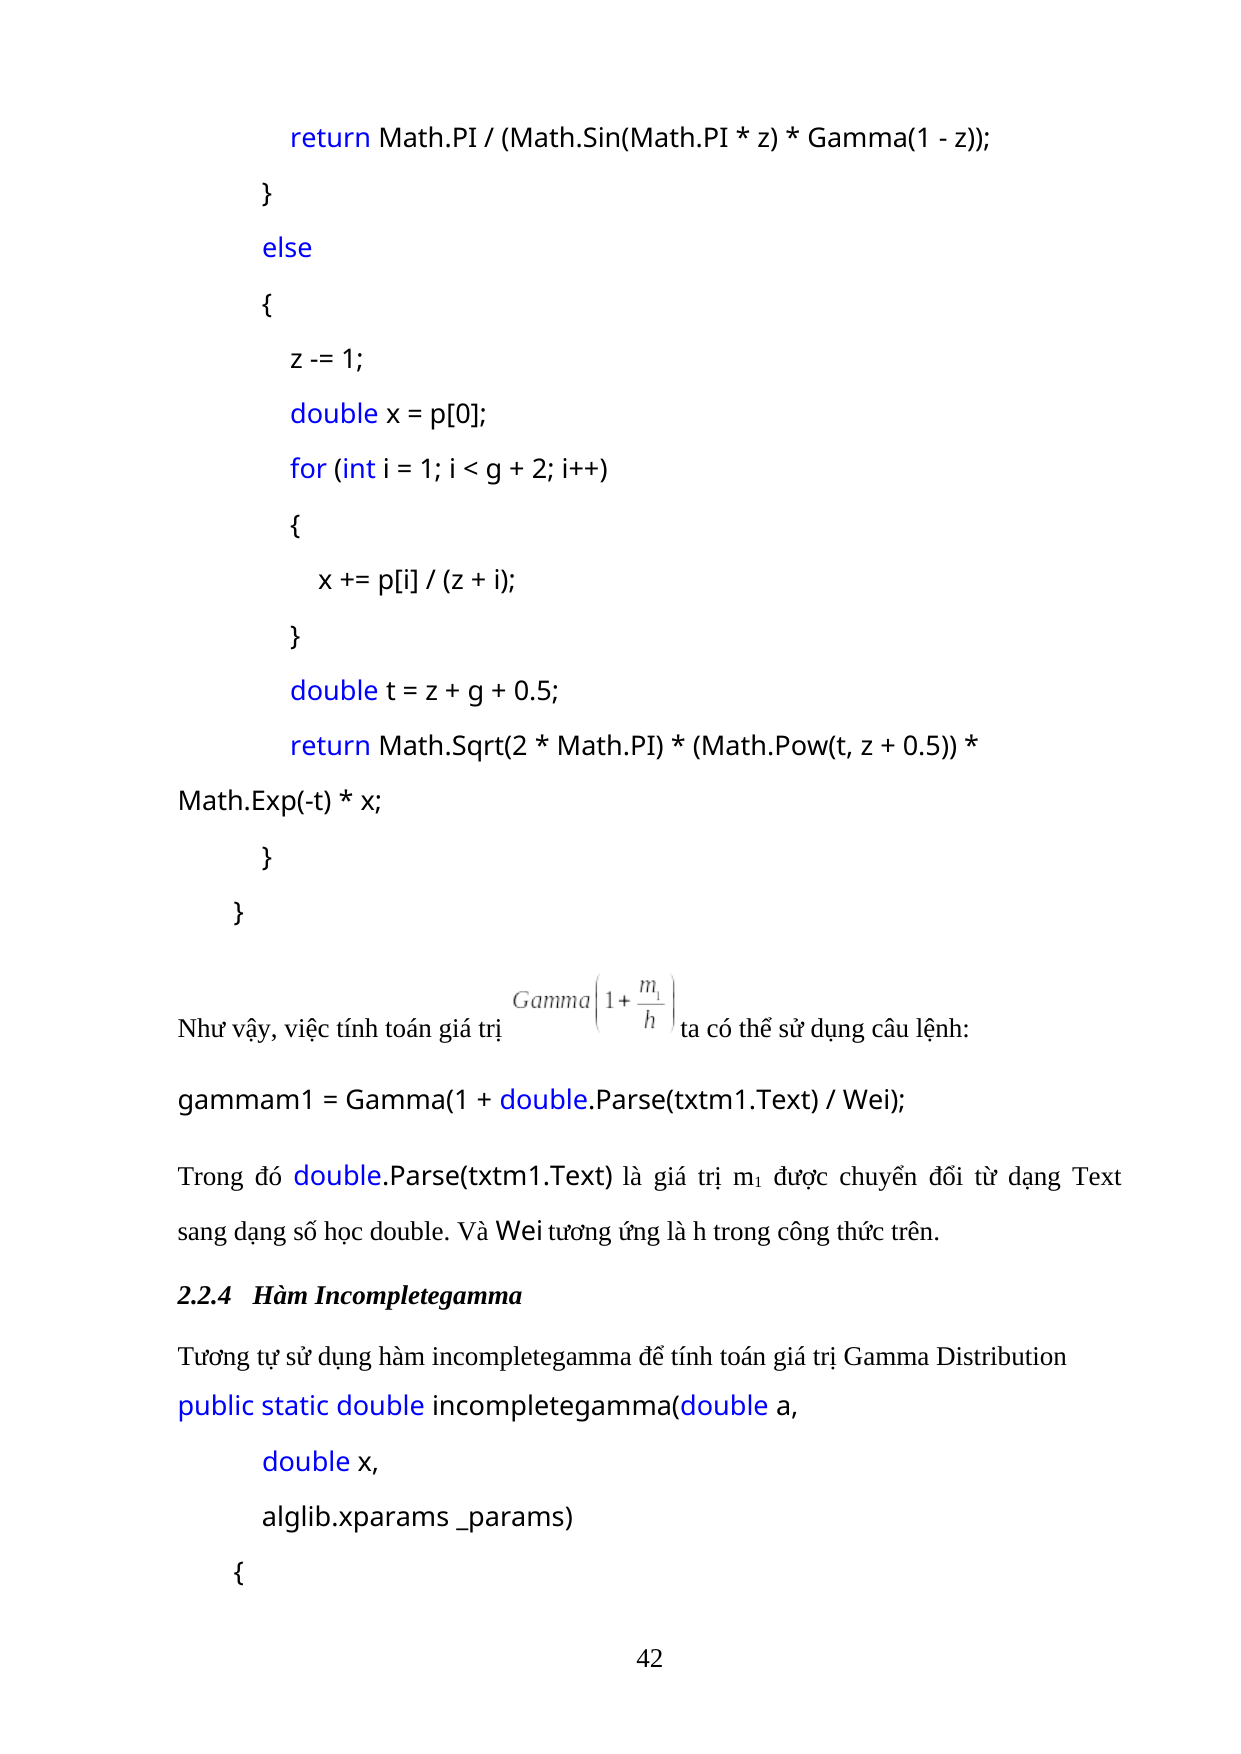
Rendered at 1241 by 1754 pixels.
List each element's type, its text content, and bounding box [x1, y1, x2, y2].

text { [177, 1553, 1122, 1589]
text gammam1 = Gamma(1 + double.Parse(txtm1.Text) / Wei); [177, 1080, 1122, 1117]
text } [177, 173, 1122, 210]
text } [177, 837, 1122, 874]
text public static double incompletegamma(double a, [177, 1387, 1122, 1424]
text { [177, 284, 1122, 321]
text double t = z + g + 0.5; [177, 671, 1122, 708]
text double x, [177, 1442, 1122, 1479]
text z -= 1; [177, 339, 1122, 376]
text } [177, 892, 1122, 929]
text { [177, 505, 1122, 542]
text Tương tự sử dụng hàm incompletegamma để tính toán giá trị Gamma Distribution [177, 1340, 1122, 1371]
text } [177, 616, 1122, 653]
subtitle Hàm Incompletegamma [177, 1279, 1122, 1311]
text for (int i = 1; i < g + 2; i++) [177, 450, 1122, 487]
text return Math.Sqrt(2 * Math.PI) * (Math.Pow(t, z + 0.5)) * Math.Exp(-t) * x; [177, 727, 1122, 819]
text x += p[i] / (z + i); [177, 561, 1122, 597]
text Như vậy, việc tính toán giá trị ta có thể sử dụng câu lệnh: [177, 969, 1122, 1044]
text else [177, 229, 1122, 266]
text alglib.xparams _params) [177, 1497, 1122, 1534]
text double x = p[0]; [177, 395, 1122, 432]
text Trong đó double.Parse(txtm1.Text) là giá trị m1 được chuyển đổi từ dạng Text sang dạng số học double. Và Wei tương ứng là h trong công thức trên. [177, 1156, 1122, 1248]
text return Math.PI / (Math.Sin(Math.PI * z) * Gamma(1 - z)); [177, 118, 1122, 155]
